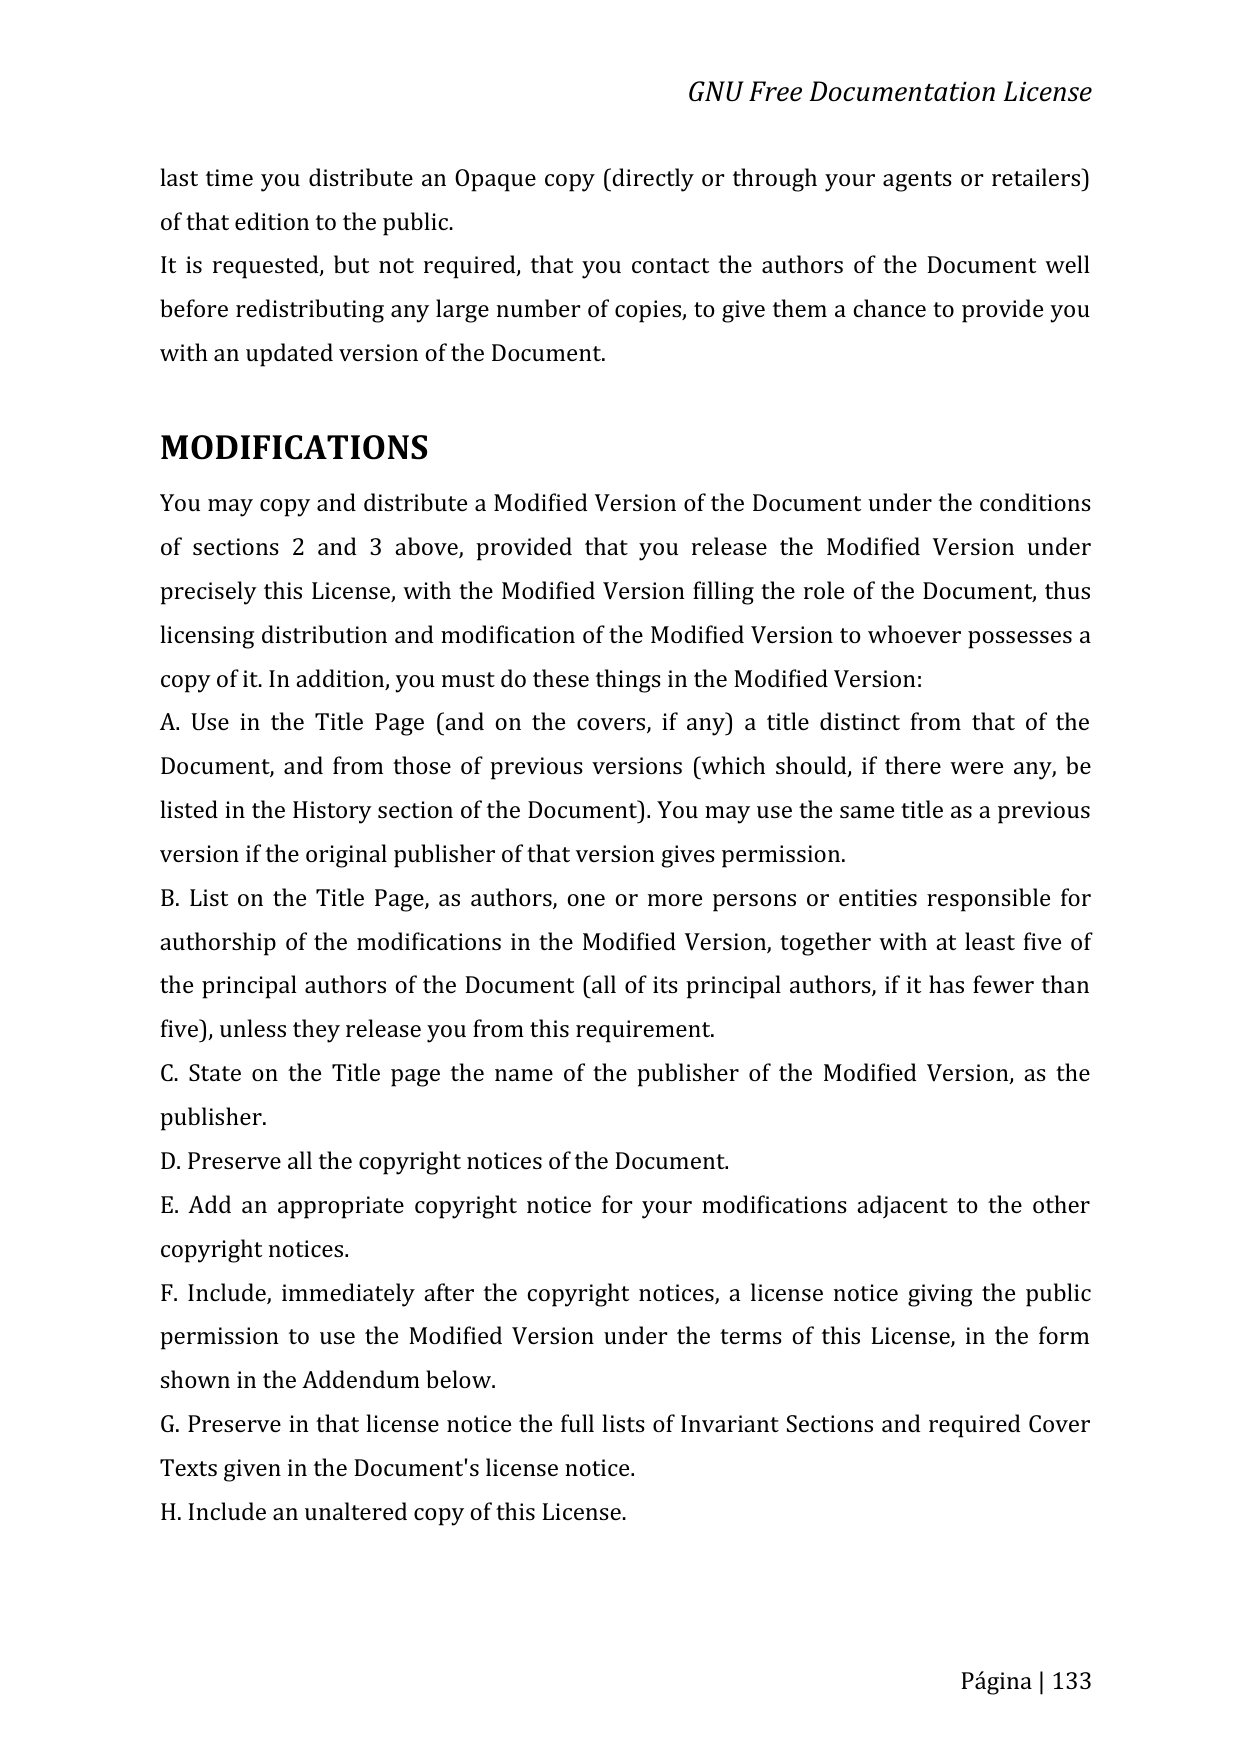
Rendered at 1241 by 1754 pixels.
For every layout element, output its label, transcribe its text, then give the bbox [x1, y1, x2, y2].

list A. Use in the Title Page (and on the covers, if any) a title distinct from that of the Document, and from those of previous versions (which should, if there were any, be listed in the History section of the Document). You may use the same title as a previous version if the original publisher of that version gives permission. [159, 707, 1092, 868]
list It is requested, but not required, that you contact the authors of the Document well before redistributing any large number of copies, to give them a chance to provide you with an updated version of the Document. [159, 250, 1092, 367]
list F. Include, immediately after the copyright notices, a license notice giving the public permission to use the Modified Version under the terms of this License, in the form shown in the Addendum below. [159, 1277, 1092, 1394]
list MODIFICATIONS [159, 426, 1092, 467]
list G. Preserve in that license notice the full lists of Invariant Sections and required Cover Texts given in the Document's license notice. [159, 1409, 1092, 1482]
list E. Add an appropriate copyright notice for your modifications adjacent to the other copyright notices. [159, 1189, 1092, 1263]
list C. State on the Title page the name of the publisher of the Modified Version, as the publisher. [159, 1058, 1092, 1131]
list B. List on the Title Page, as authors, one or more persons or entities responsible for authorship of the modifications in the Modified Version, together with at least five of the principal authors of the Document (all of its principal authors, if it has fewer than five), unless they release you from this requirement. [159, 882, 1092, 1043]
list You may copy and distribute a Modified Version of the Document under the conditions of sections 2 and 3 above, provided that you release the Modified Version under precisely this License, with the Modified Version filling the role of the Document, thus licensing distribution and modification of the Modified Version to whoever possesses a copy of it. In addition, you must do these things in the Modified Version: [159, 488, 1092, 692]
list H. Include an unaltered copy of this License. [159, 1496, 1092, 1526]
list D. Preserve all the copyright notices of the Document. [159, 1146, 1092, 1175]
